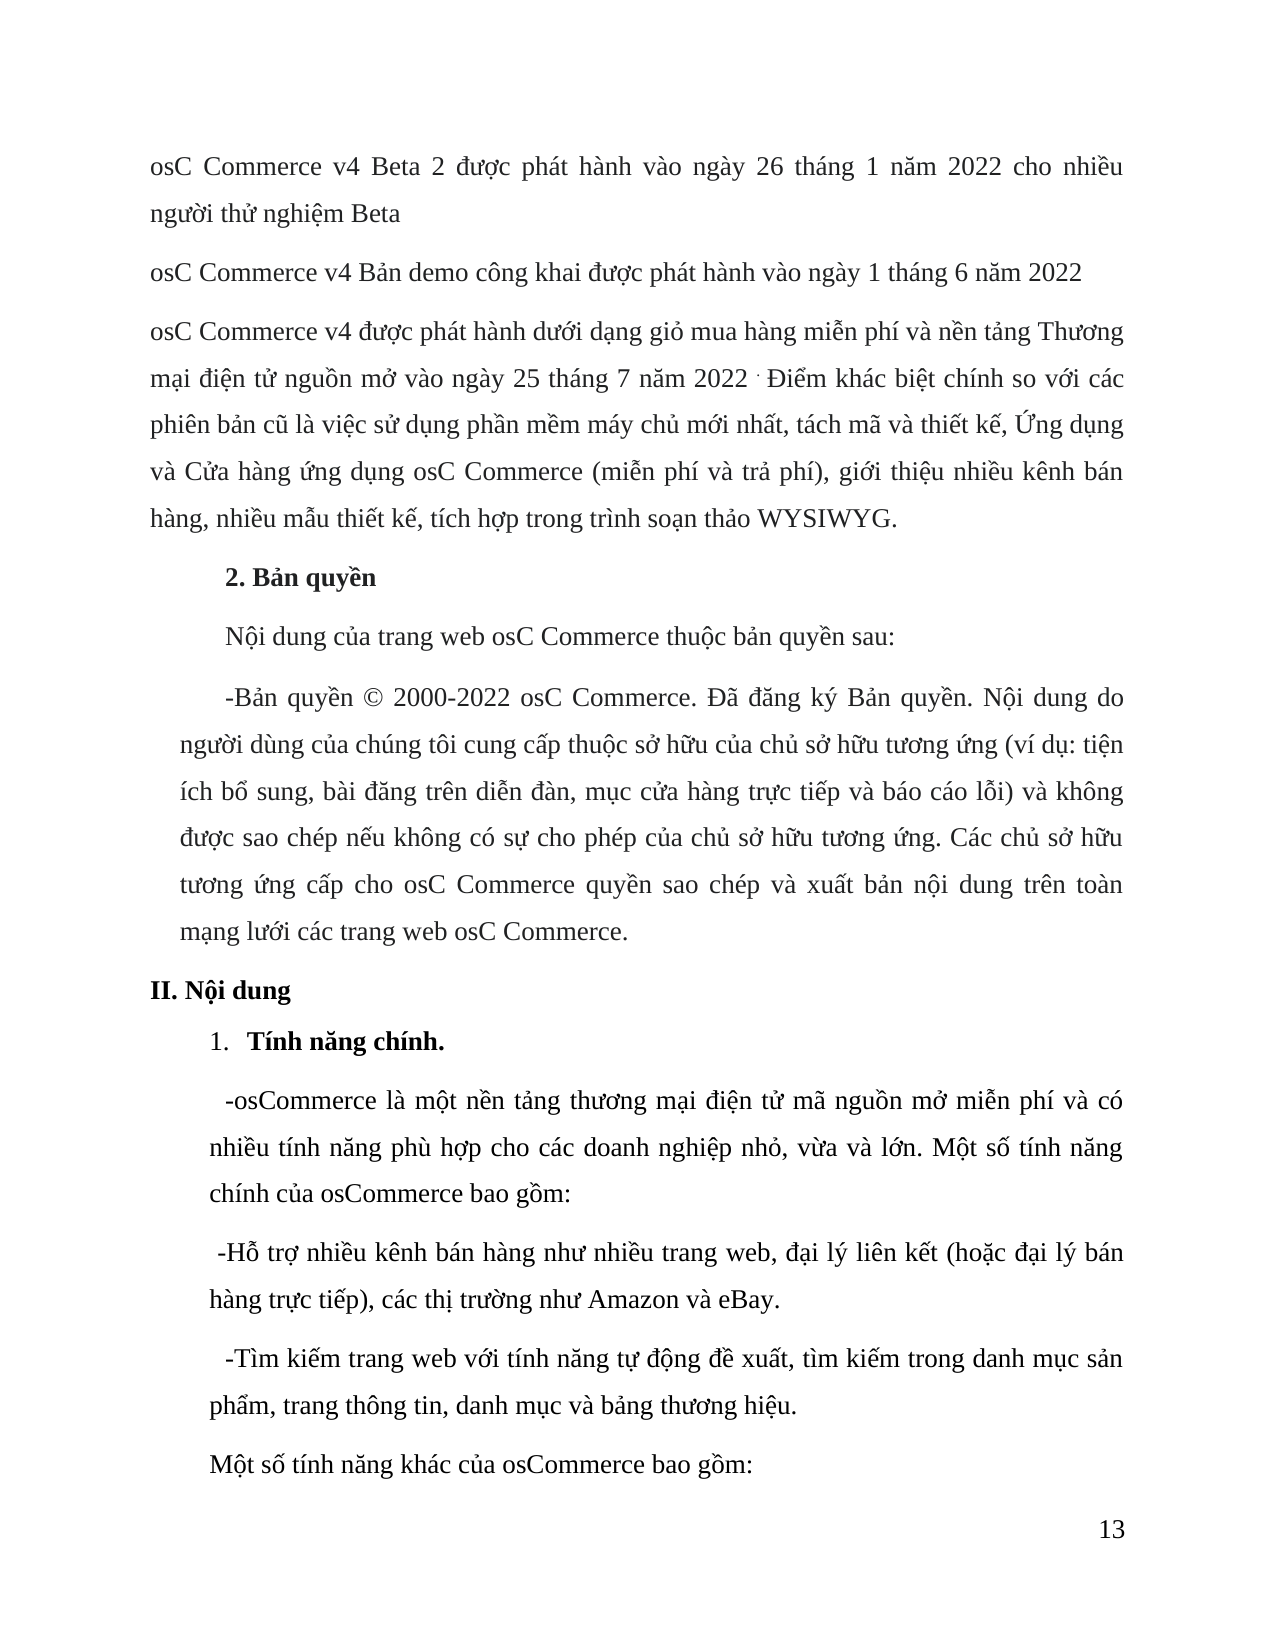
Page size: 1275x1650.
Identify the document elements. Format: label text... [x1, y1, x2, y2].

text -Bản quyền © 2000-2022 osC Commerce. Đã đăng ký Bản quyền. Nội dung do người dùng của chúng tôi cung cấp thuộc sở hữu của chủ sở hữu tương ứng (ví dụ: tiện ích bổ sung, bài đăng trên diễn đàn, mục cửa hàng trực tiếp và báo cáo lỗi) và không được sao chép nếu không có sự cho phép của chủ sở hữu tương ứng. Các chủ sở hữu tương ứng cấp cho osC Commerce quyền sao chép và xuất bản nội dung trên toàn mạng lưới các trang web osC Commerce. [179, 682, 1125, 946]
text Nội dung của trang web osC Commerce thuộc bản quyền sau: [150, 620, 1125, 651]
text osC Commerce v4 Bản demo công khai được phát hành vào ngày 1 tháng 6 năm 2022 [150, 256, 1125, 287]
text osC Commerce v4 được phát hành dưới dạng giỏ mua hàng miễn phí và nền tảng Thương mại điện tử nguồn mở vào ngày 25 tháng 7 năm 2022 . Điểm khác biệt chính so với các phiên bản cũ là việc sử dụng phần mềm máy chủ mới nhất, tách mã và thiết kế, Ứng dụng và Cửa hàng ứng dụng osC Commerce (miễn phí và trả phí), giới thiệu nhiều kênh bán hàng, nhiều mẫu thiết kế, tích hợp trong trình soạn thảo WYSIWYG. [150, 315, 1125, 533]
text -osCommerce là một nền tảng thương mại điện tử mã nguồn mở miễn phí và có nhiều tính năng phù hợp cho các doanh nghiệp nhỏ, vừa và lớn. Một số tính năng chính của osCommerce bao gồm: [209, 1084, 1125, 1208]
text -Tìm kiếm trang web với tính năng tự động đề xuất, tìm kiếm trong danh mục sản phẩm, trang thông tin, danh mục và bảng thương hiệu. [209, 1342, 1125, 1420]
subtitle Tính năng chính. [209, 1025, 1125, 1056]
text -Hỗ trợ nhiều kênh bán hàng như nhiều trang web, đại lý liên kết (hoặc đại lý bán hàng trực tiếp), các thị trường như Amazon và eBay. [209, 1237, 1125, 1314]
list Bản quyền [225, 561, 1125, 592]
text osC Commerce v4 Beta 2 được phát hành vào ngày 26 tháng 1 năm 2022 cho nhiều người thử nghiệm Beta [150, 150, 1125, 228]
text Một số tính năng khác của osCommerce bao gồm: [209, 1448, 1125, 1479]
subtitle Nội dung [150, 974, 1125, 1005]
